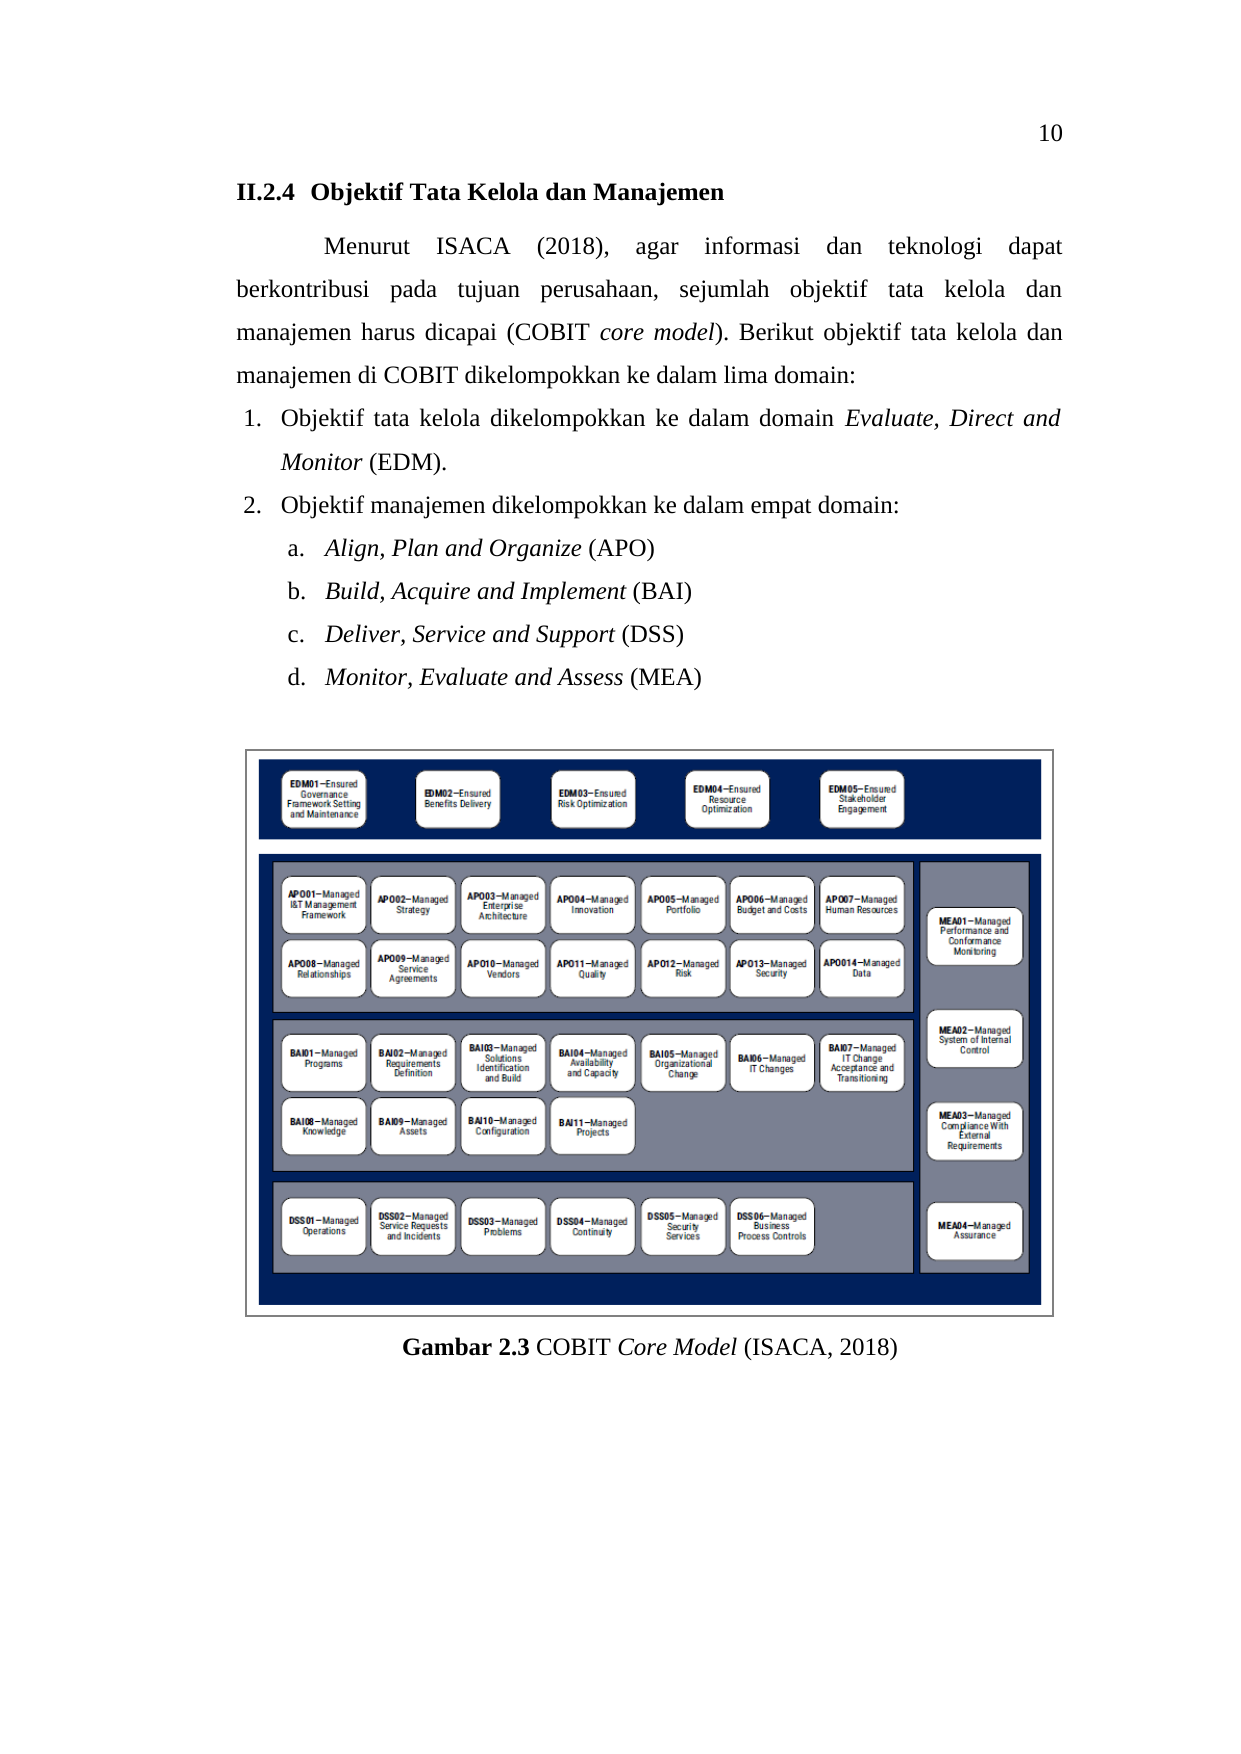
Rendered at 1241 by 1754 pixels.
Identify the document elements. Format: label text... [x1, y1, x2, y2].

list Monitor, Evaluate and Assess (MEA) [287, 662, 1063, 691]
list Objektif manajemen dikelompokkan ke dalam empat domain: [243, 490, 1063, 518]
list Build, Acquire and Implement (BAI) [287, 576, 1063, 605]
list Align, Plan and Organize (APO) [287, 533, 1063, 562]
list Deliver, Service and Support (DSS) [287, 619, 1063, 648]
picture [247, 751, 1052, 1315]
subtitle Objektif Tata Kelola dan Manajemen [236, 177, 1063, 206]
text Menurut ISACA (2018), agar informasi dan teknologi dapat berkontribusi pada tujuan perusahaan, sejumlah objektif tata kelola dan manajemen harus dicapai (COBIT core model). Berikut objektif tata kelola dan manajemen di COBIT dikelompokkan ke dalam lima domain: [236, 231, 1063, 389]
text Gambar 2.3 COBIT Core Model (ISACA, 2018) [236, 1332, 1063, 1360]
list Objektif tata kelola dikelompokkan ke dalam domain Evaluate, Direct and Monitor (EDM). [243, 403, 1063, 475]
